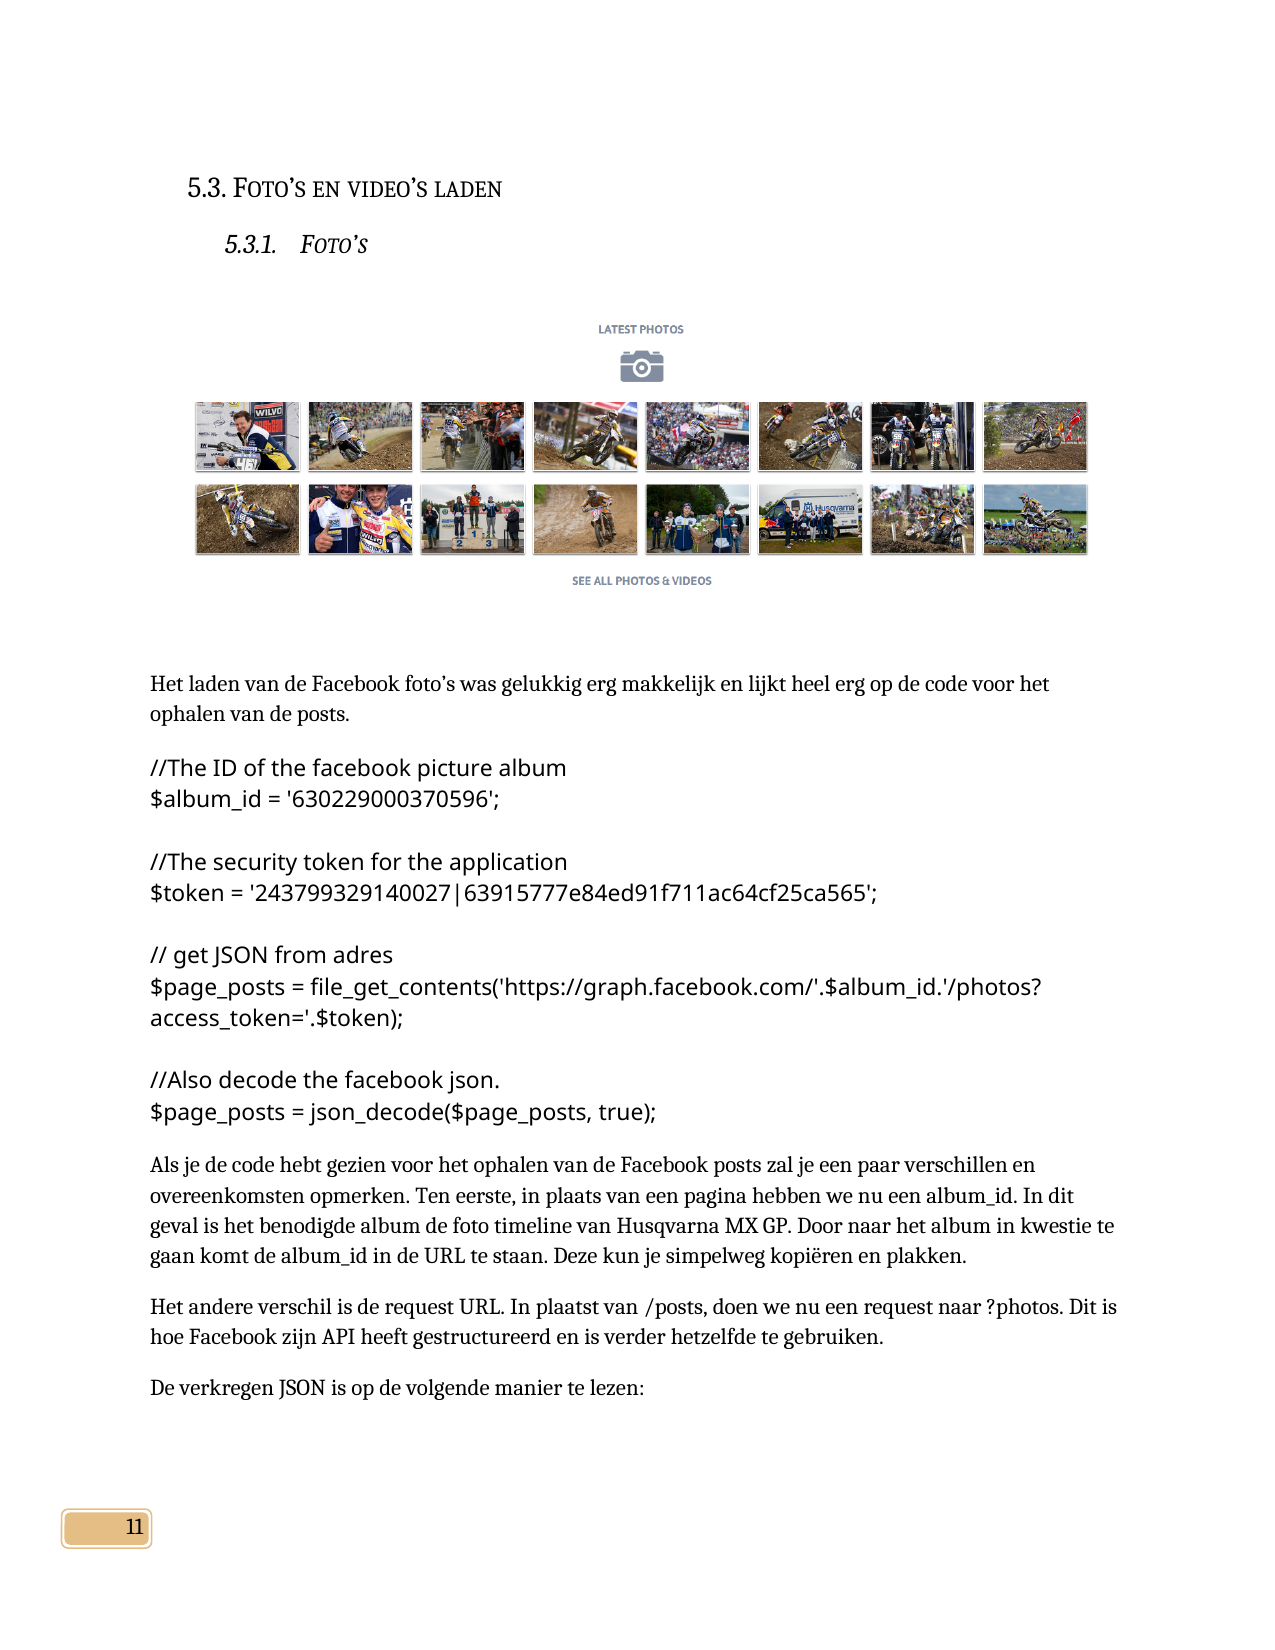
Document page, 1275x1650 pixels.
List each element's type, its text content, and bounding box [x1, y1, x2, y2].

text $page_posts = file_get_contents('https://graph.facebook.com/'.$album_id.'/photos?access_token='.$token); [150, 971, 1125, 1033]
text // get JSON from adres [150, 939, 1125, 971]
picture [150, 315, 1125, 595]
text //Also decode the facebook json. [150, 1064, 1125, 1096]
text $page_posts = json_decode($page_posts, true); [150, 1096, 1125, 1127]
text Het andere verschil is de request URL. In plaatst van /posts, doen we nu een request naar ?photos. Dit is hoe Facebook zijn API heeft gestructureerd en is verder hetzelfde te gebruiken. [150, 1294, 1125, 1351]
subtitle Foto’s en video’s laden [187, 171, 1125, 204]
text $token = '243799329140027|63915777e84ed91f711ac64cf25ca565'; [150, 877, 1125, 908]
text //The ID of the facebook picture album [150, 752, 1125, 783]
text Als je de code hebt gezien voor het ophalen van de Facebook posts zal je een paar verschillen en overeenkomsten opmerken. Ten eerste, in plaats van een pagina hebben we nu een album_id. In dit geval is het benodigde album de foto timeline van Husqvarna MX GP. Door naar het album in kwestie te gaan komt de album_id in de URL te staan. Deze kun je simpelweg kopiëren en plakken. [150, 1152, 1125, 1269]
text Het laden van de Facebook foto’s was gelukkig erg makkelijk en lijkt heel erg op de code voor het ophalen van de posts. [150, 671, 1125, 727]
text $album_id = '630229000370596'; [150, 783, 1125, 814]
text De verkregen JSON is op de volgende manier te lezen: [150, 1375, 1125, 1402]
subtitle Foto’s [225, 229, 1125, 261]
text //The security token for the application [150, 846, 1125, 877]
